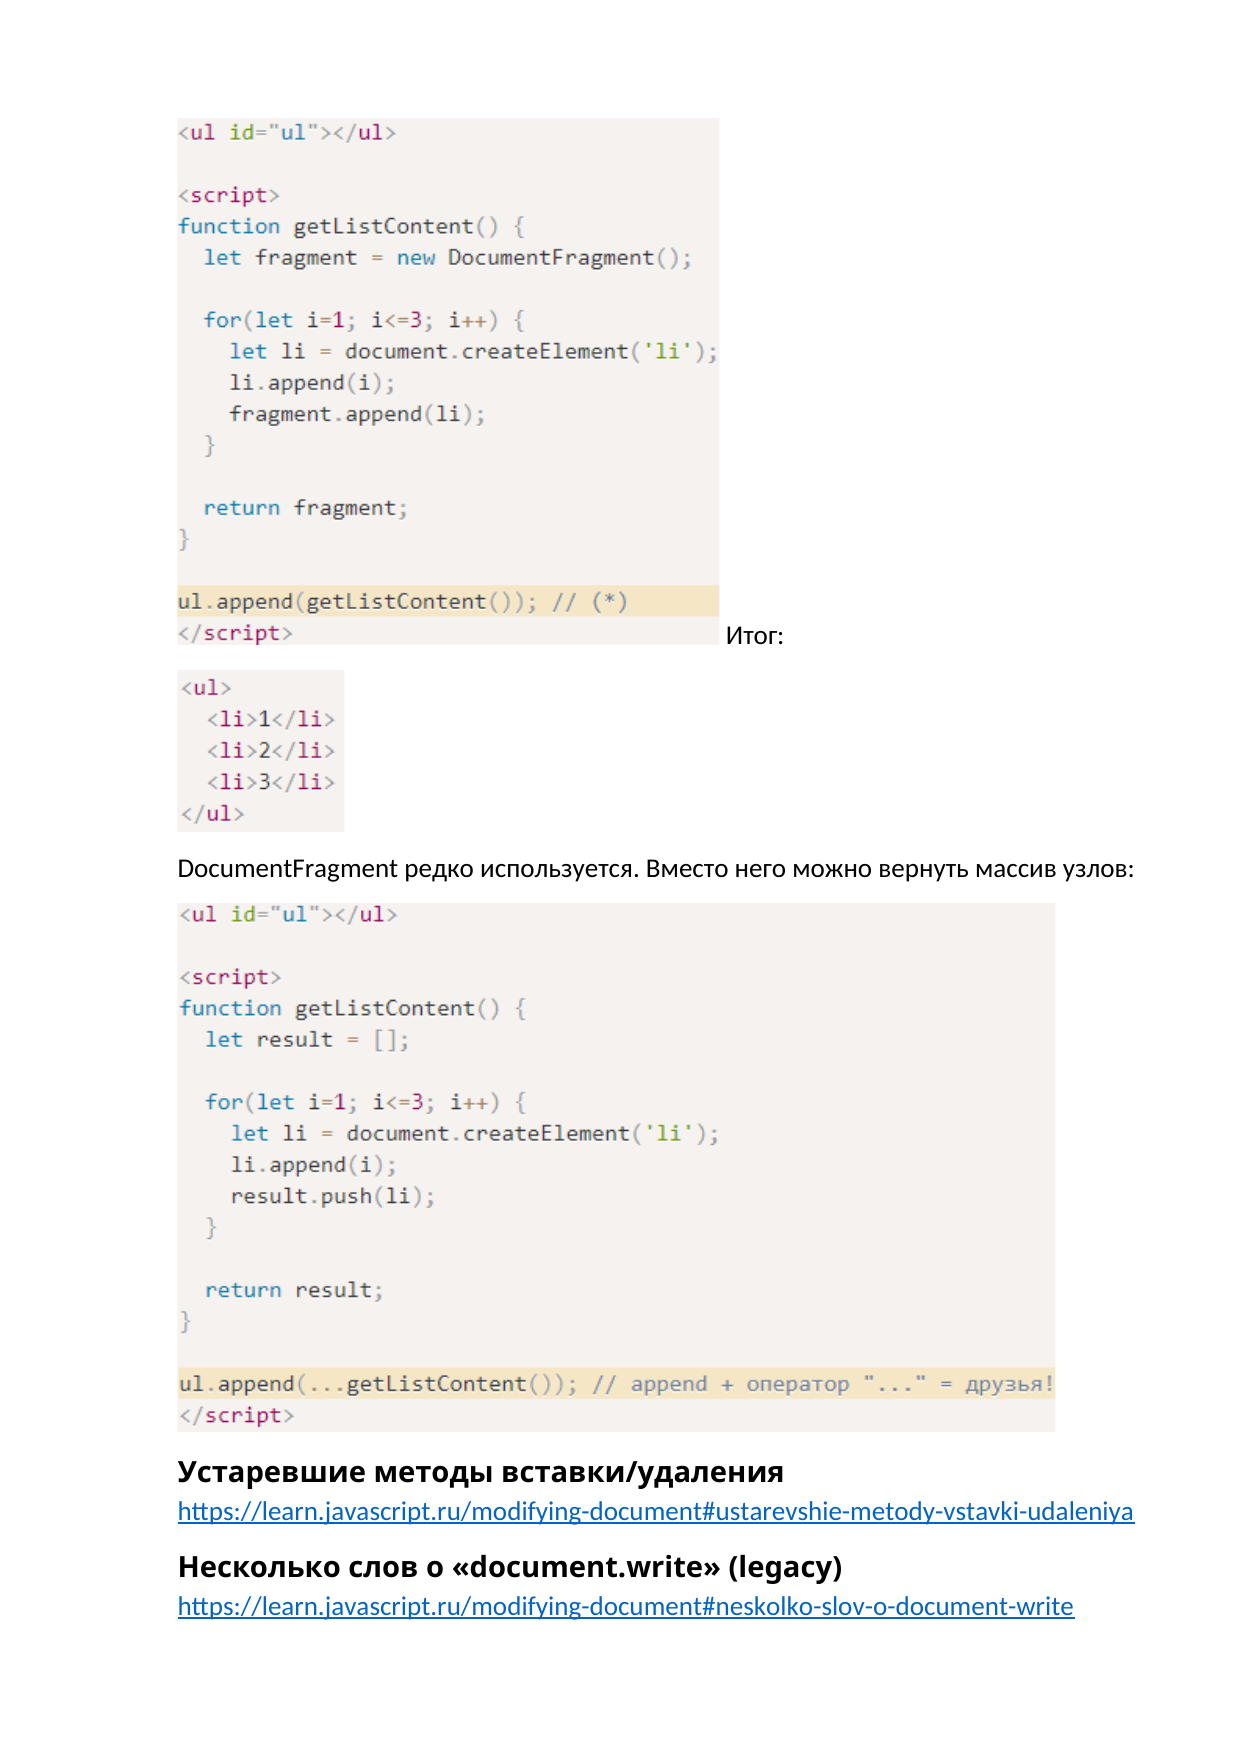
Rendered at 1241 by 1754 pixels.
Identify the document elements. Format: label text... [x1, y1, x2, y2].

subtitle Устаревшие методы вставки/удаления [177, 1451, 1152, 1491]
picture [177, 118, 720, 645]
subtitle Несколько слов о «document.write» (legacy) [177, 1546, 1152, 1586]
text DocumentFragment редко используется. Вместо него можно вернуть массив узлов: [177, 851, 1152, 884]
picture [177, 903, 1056, 1432]
text https://learn.javascript.ru/modifying-document#neskolko-slov-o-document-write [177, 1589, 1152, 1622]
picture [177, 670, 345, 832]
text https://learn.javascript.ru/modifying-document#ustarevshie-metody-vstavki-udaleniya [177, 1494, 1152, 1527]
